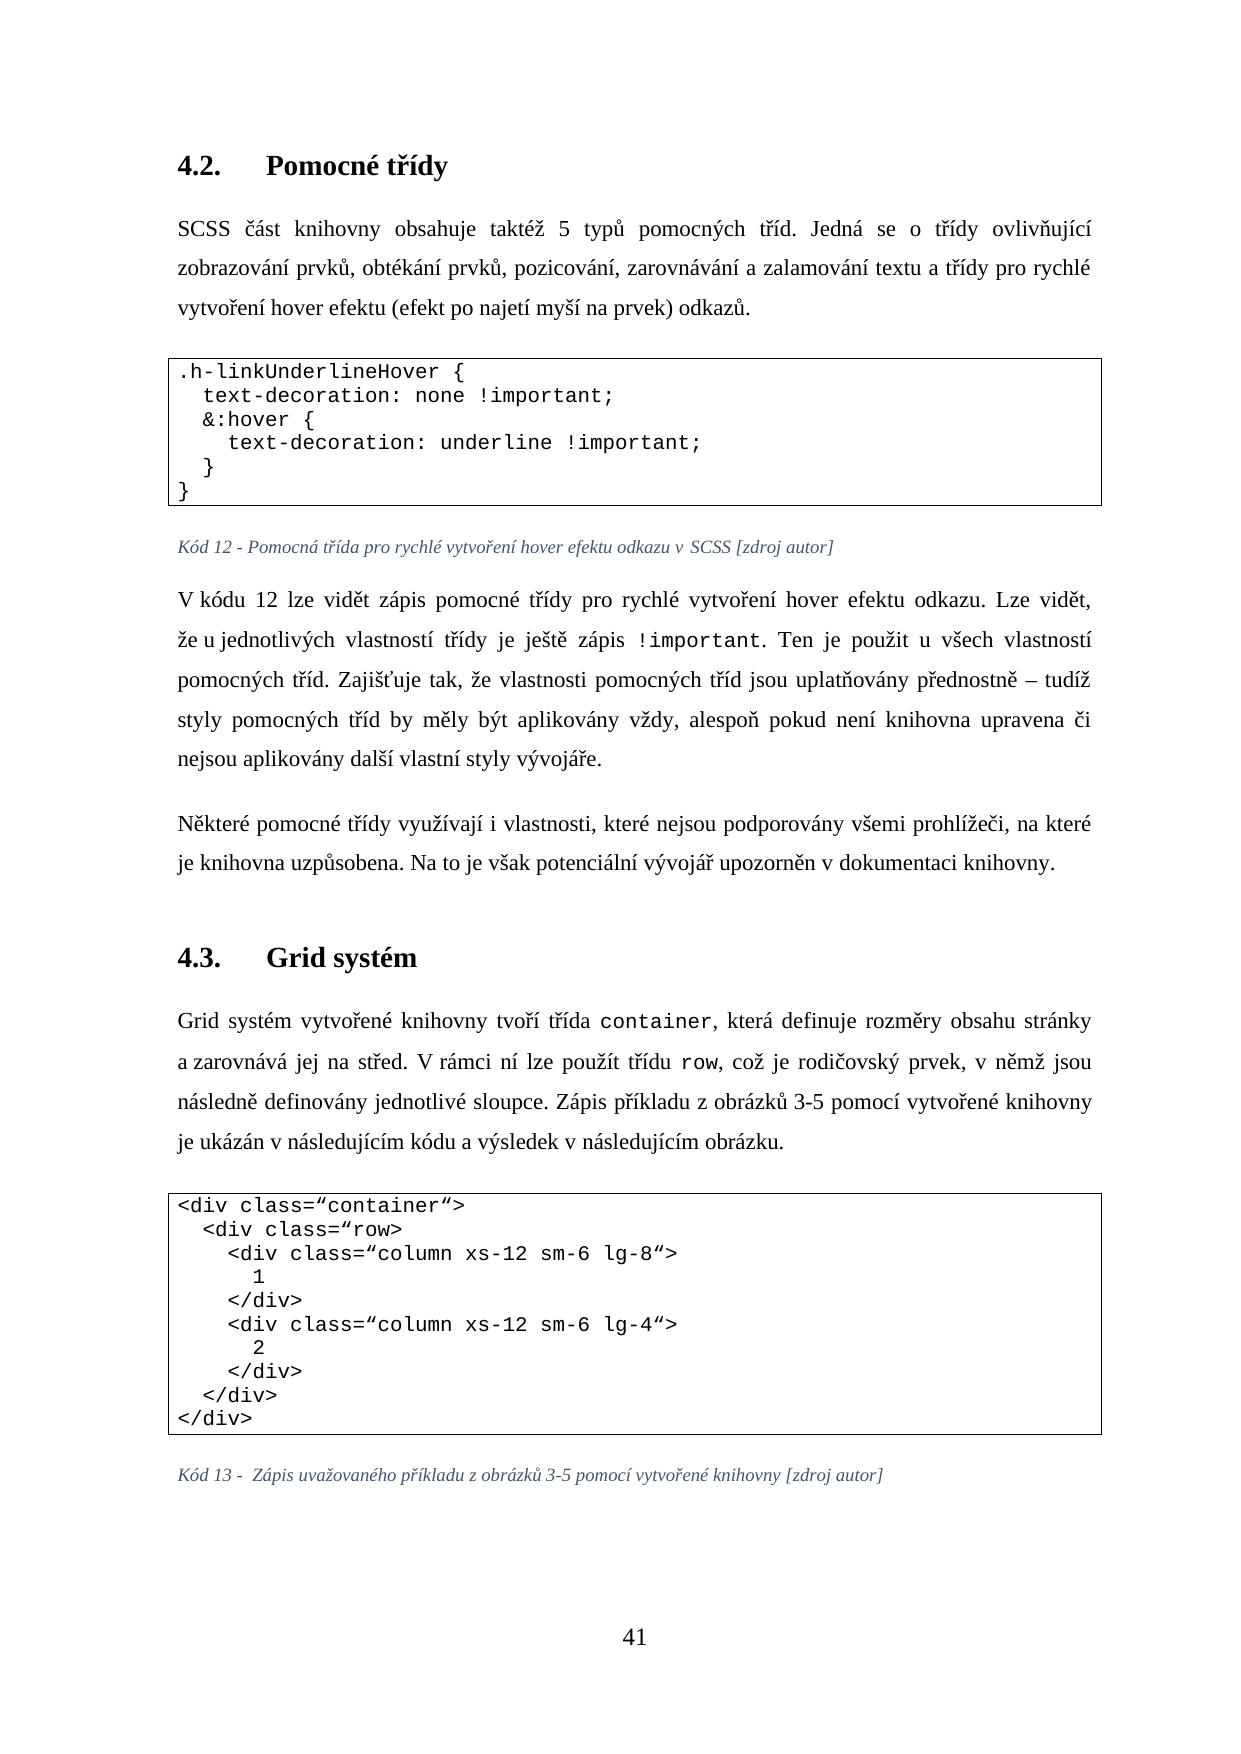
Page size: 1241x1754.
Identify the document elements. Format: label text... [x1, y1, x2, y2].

text Kód - Zápis uvažovaného příkladu z obrázků 3-5 pomocí vytvořené knihovny [zdroj autor] [177, 1464, 1092, 1486]
text <div class=“container“> [169, 1194, 1101, 1219]
list Pomocné třídy [177, 148, 1092, 181]
text <div class=“row> [177, 1219, 1092, 1243]
text SCSS část knihovny obsahuje taktéž 5 typů pomocných tříd. Jedná se o třídy ovlivňující zobrazování prvků, obtékání prvků, pozicování, zarovnávání a zalamování textu a třídy pro rychlé vytvoření hover efektu (efekt po najetí myší na prvek) odkazů. [177, 215, 1092, 320]
text text-decoration: none !important; [177, 385, 1092, 409]
text V kódu 12 lze vidět zápis pomocné třídy pro rychlé vytvoření hover efektu odkazu. Lze vidět, že u jednotlivých vlastností třídy je ještě zápis !important. Ten je použit u všech vlastností pomocných tříd. Zajišťuje tak, že vlastnosti pomocných tříd jsou uplatňovány přednostně – tudíž styly pomocných tříd by měly být aplikovány vždy, alespoň pokud není knihovna upravena či nejsou aplikovány další vlastní styly vývojáře. [177, 586, 1092, 772]
text </div> [169, 1405, 1101, 1434]
text text-decoration: underline !important; [177, 432, 1092, 456]
text 1 [177, 1266, 1092, 1290]
text <div class=“column xs-12 sm-6 lg-4“> [177, 1314, 1092, 1337]
text Kód - Pomocná třída pro rychlé vytvoření hover efektu odkazu v SCSS [zdroj autor] [177, 536, 1092, 557]
text </div> [177, 1290, 1092, 1314]
text 2 [177, 1337, 1092, 1361]
text </div> [177, 1385, 1092, 1405]
text <div class=“column xs-12 sm-6 lg-8“> [177, 1243, 1092, 1266]
text } [169, 476, 1101, 505]
text &:hover { [177, 409, 1092, 432]
text } [177, 456, 1092, 476]
list Grid systém [177, 940, 1092, 973]
text </div> [177, 1361, 1092, 1385]
text Grid systém vytvořené knihovny tvoří třída container, která definuje rozměry obsahu stránky a zarovnává jej na střed. V rámci ní lze použít třídu row, což je rodičovský prvek, v němž jsou následně definovány jednotlivé sloupce. Zápis příkladu z obrázků 3-5 pomocí vytvořené knihovny je ukázán v následujícím kódu a výsledek v následujícím obrázku. [177, 1007, 1092, 1154]
text .h-linkUnderlineHover { [169, 359, 1101, 385]
text Některé pomocné třídy využívají i vlastnosti, které nejsou podporovány všemi prohlížeči, na které je knihovna uzpůsobena. Na to je však potenciální vývojář upozorněn v dokumentaci knihovny. [177, 810, 1092, 876]
